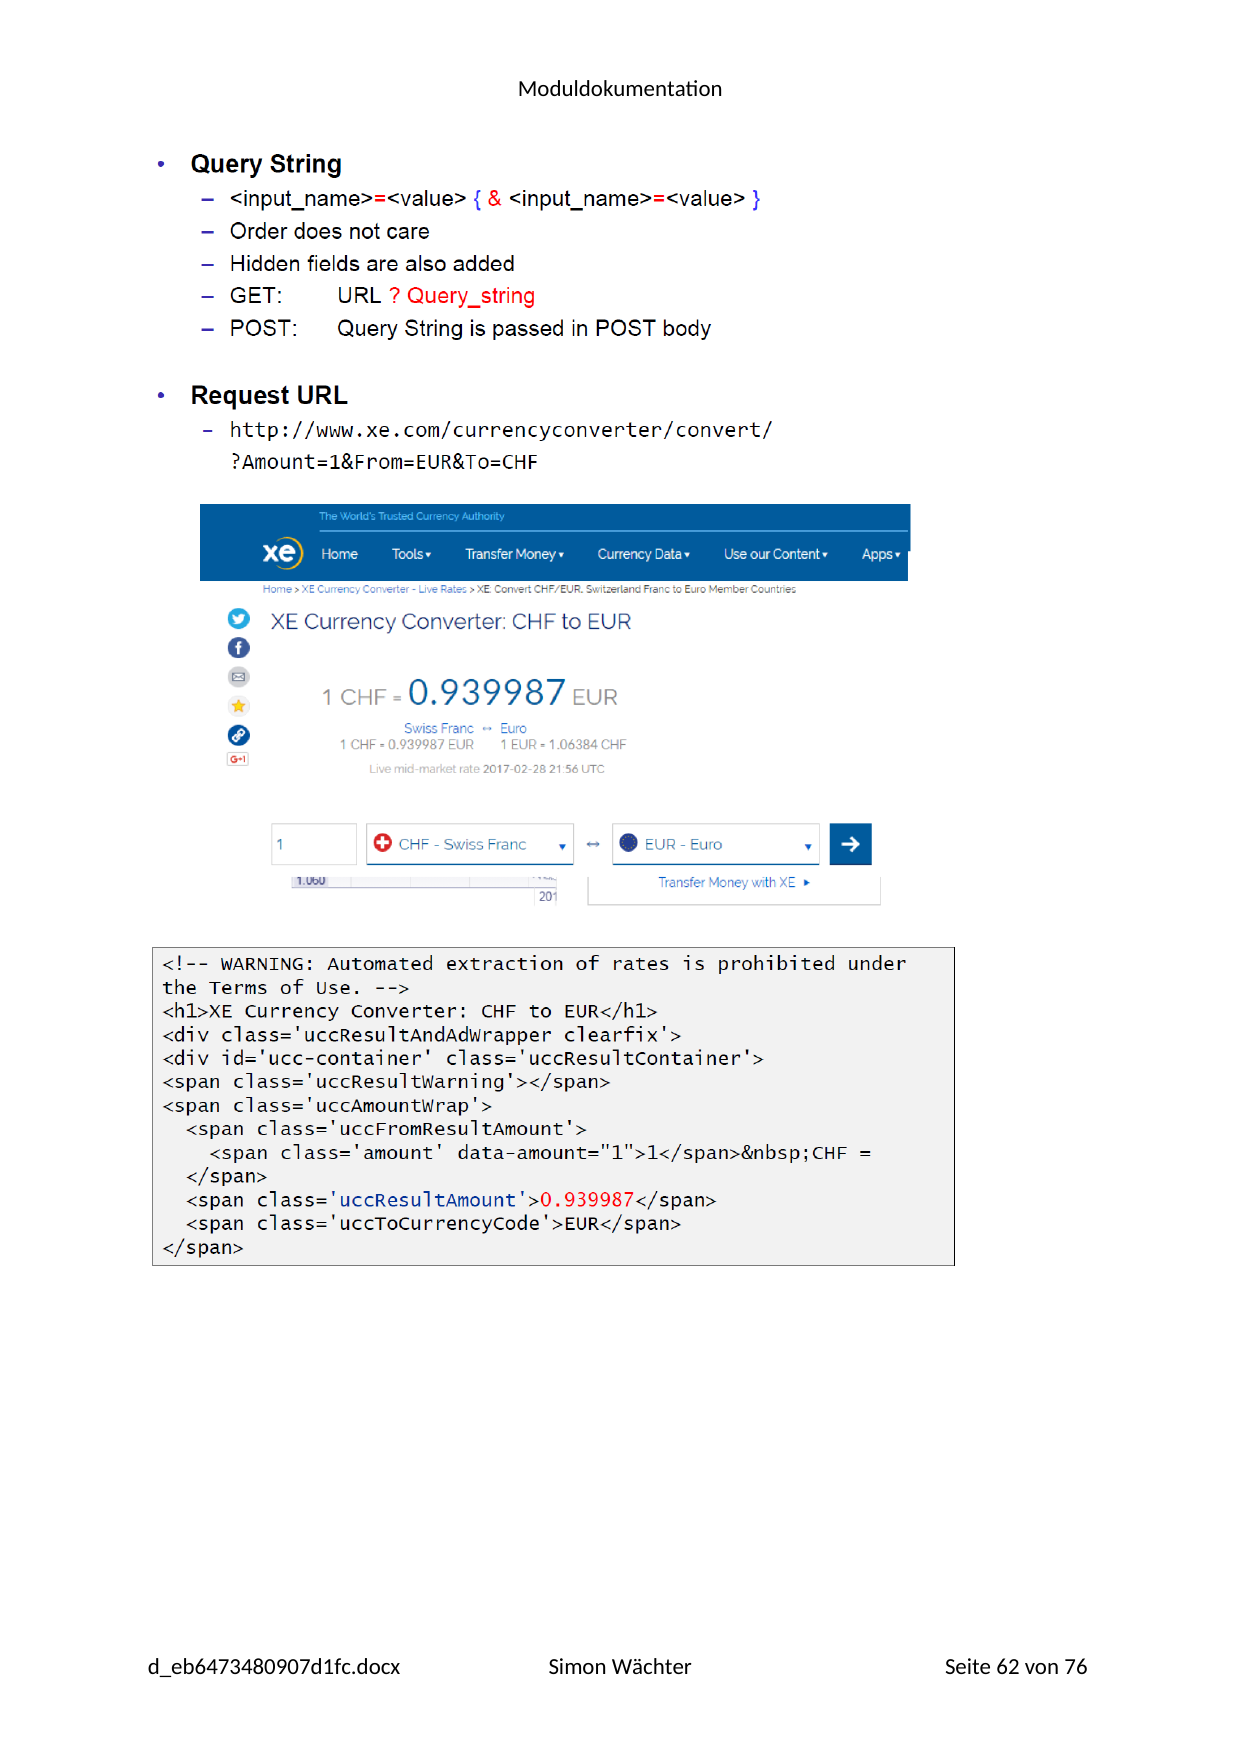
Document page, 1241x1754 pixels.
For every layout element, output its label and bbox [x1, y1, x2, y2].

picture [147, 147, 958, 481]
picture [147, 499, 959, 922]
picture [147, 940, 964, 1273]
